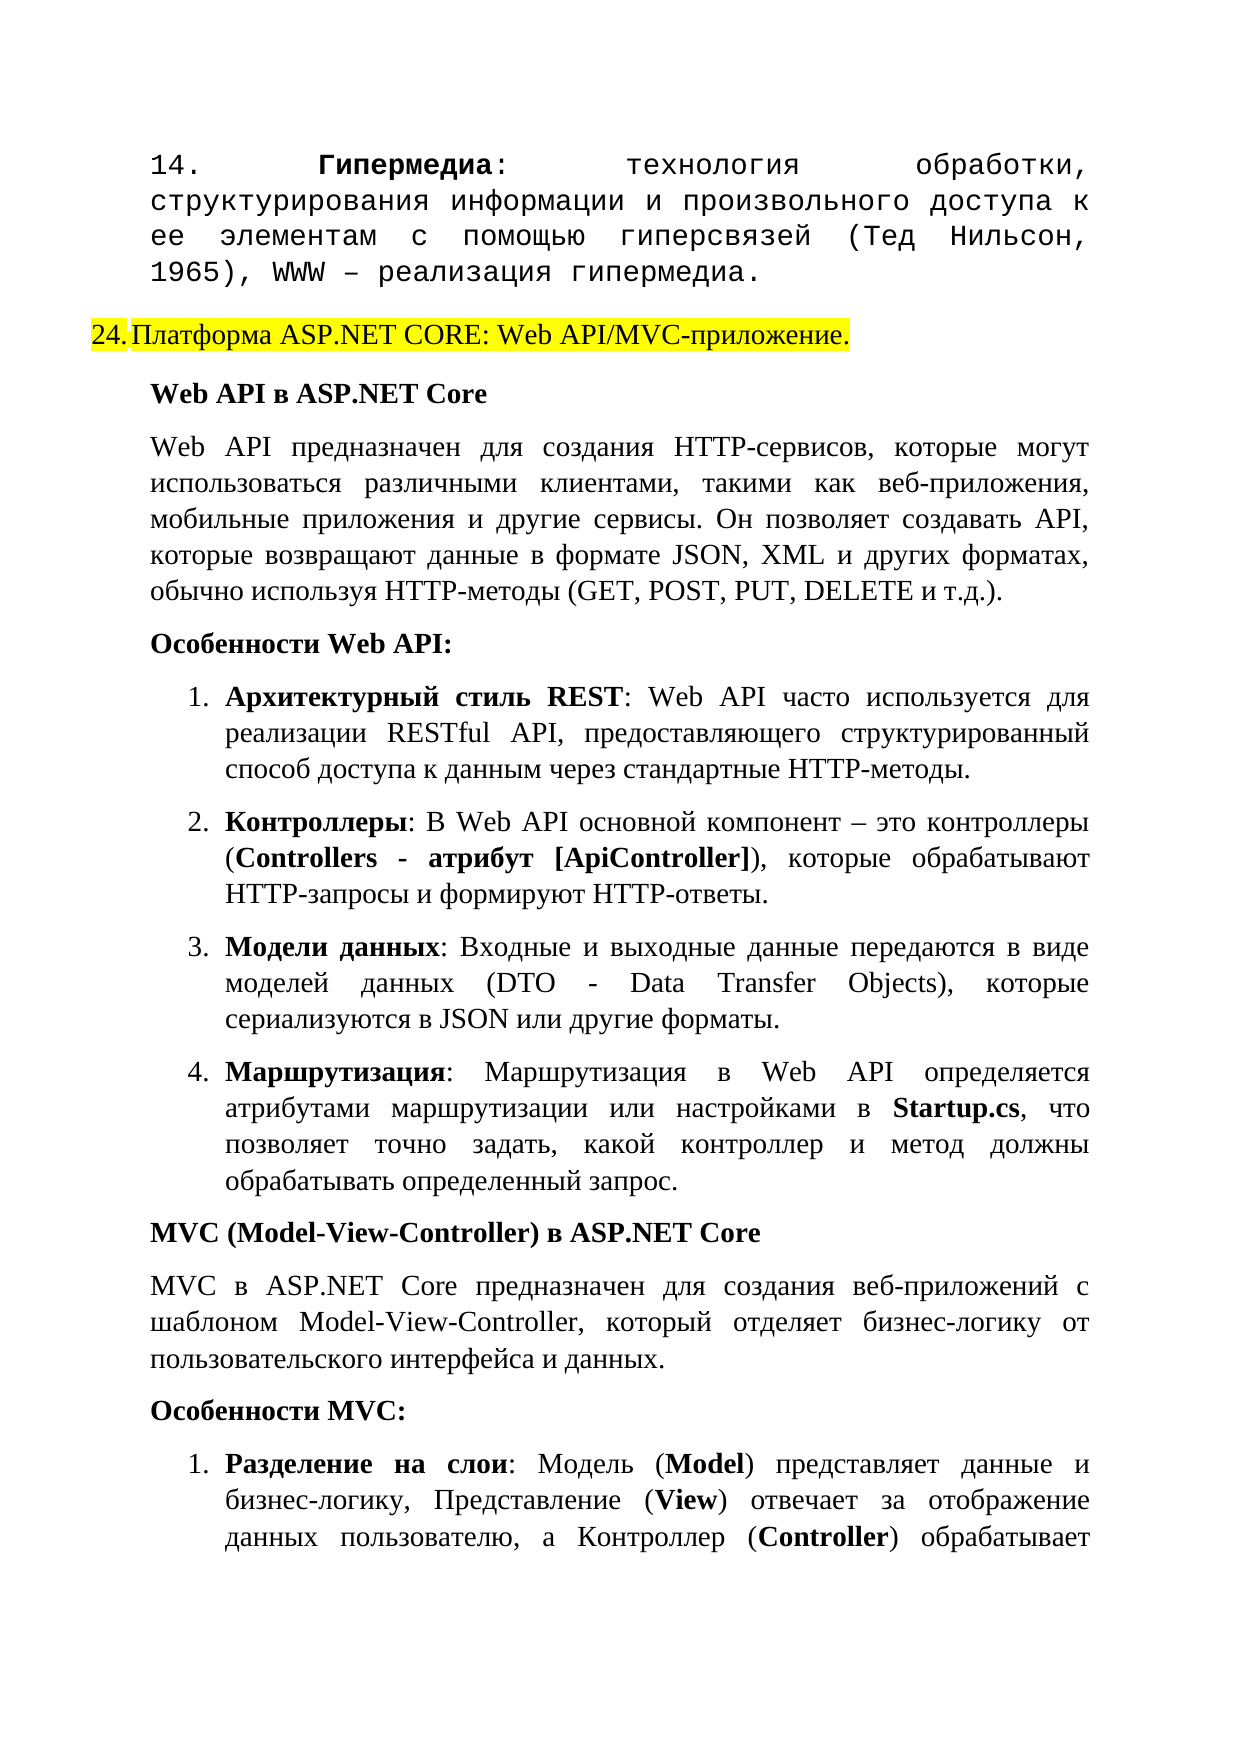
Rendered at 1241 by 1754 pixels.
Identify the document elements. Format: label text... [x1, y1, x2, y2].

text MVC (Model-View-Controller) в ASP.NET Core [150, 1216, 1090, 1249]
list Контроллеры: В Web API основной компонент – это контроллеры (Controllers - атрибут [ApiController]), которые обрабатывают HTTP-запросы и формируют HTTP-ответы. [187, 804, 1090, 910]
text 14. Гипермедиа: технология обработки, структурирования информации и произвольного доступа к ее элементам с помощью гиперсвязей (Тед Нильсон, 1965), WWW – реализация гипермедиа. [150, 150, 1090, 290]
text MVC в ASP.NET Core предназначен для создания веб-приложений с шаблоном Model-View-Controller, который отделяет бизнес-логику от пользовательского интерфейса и данных. [150, 1268, 1090, 1374]
list Архитектурный стиль REST: Web API часто используется для реализации RESTful API, предоставляющего структурированный способ доступа к данным через стандартные HTTP-методы. [187, 679, 1090, 785]
list Модели данных: Входные и выходные данные передаются в виде моделей данных (DTO - Data Transfer Objects), которые сериализуются в JSON или другие форматы. [187, 929, 1090, 1035]
text Особенности Web API: [150, 626, 1090, 660]
text Web API предназначен для создания HTTP-сервисов, которые могут использоваться различными клиентами, такими как веб-приложения, мобильные приложения и другие сервисы. Он позволяет создавать API, которые возвращают данные в формате JSON, XML и других форматах, обычно используя HTTP-методы (GET, POST, PUT, DELETE и т.д.). [150, 429, 1090, 607]
text Особенности MVC: [150, 1393, 1090, 1427]
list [187, 1446, 1090, 1552]
list Маршрутизация: Маршрутизация в Web API определяется атрибутами маршрутизации или настройками в Startup.cs, что позволяет точно задать, какой контроллер и метод должны обрабатывать определенный запрос. [187, 1054, 1090, 1196]
text 24. Платформа ASP.NET CORE: Web API/MVC-приложение. [91, 317, 1090, 351]
text Web API в ASP.NET Core [150, 376, 1090, 409]
